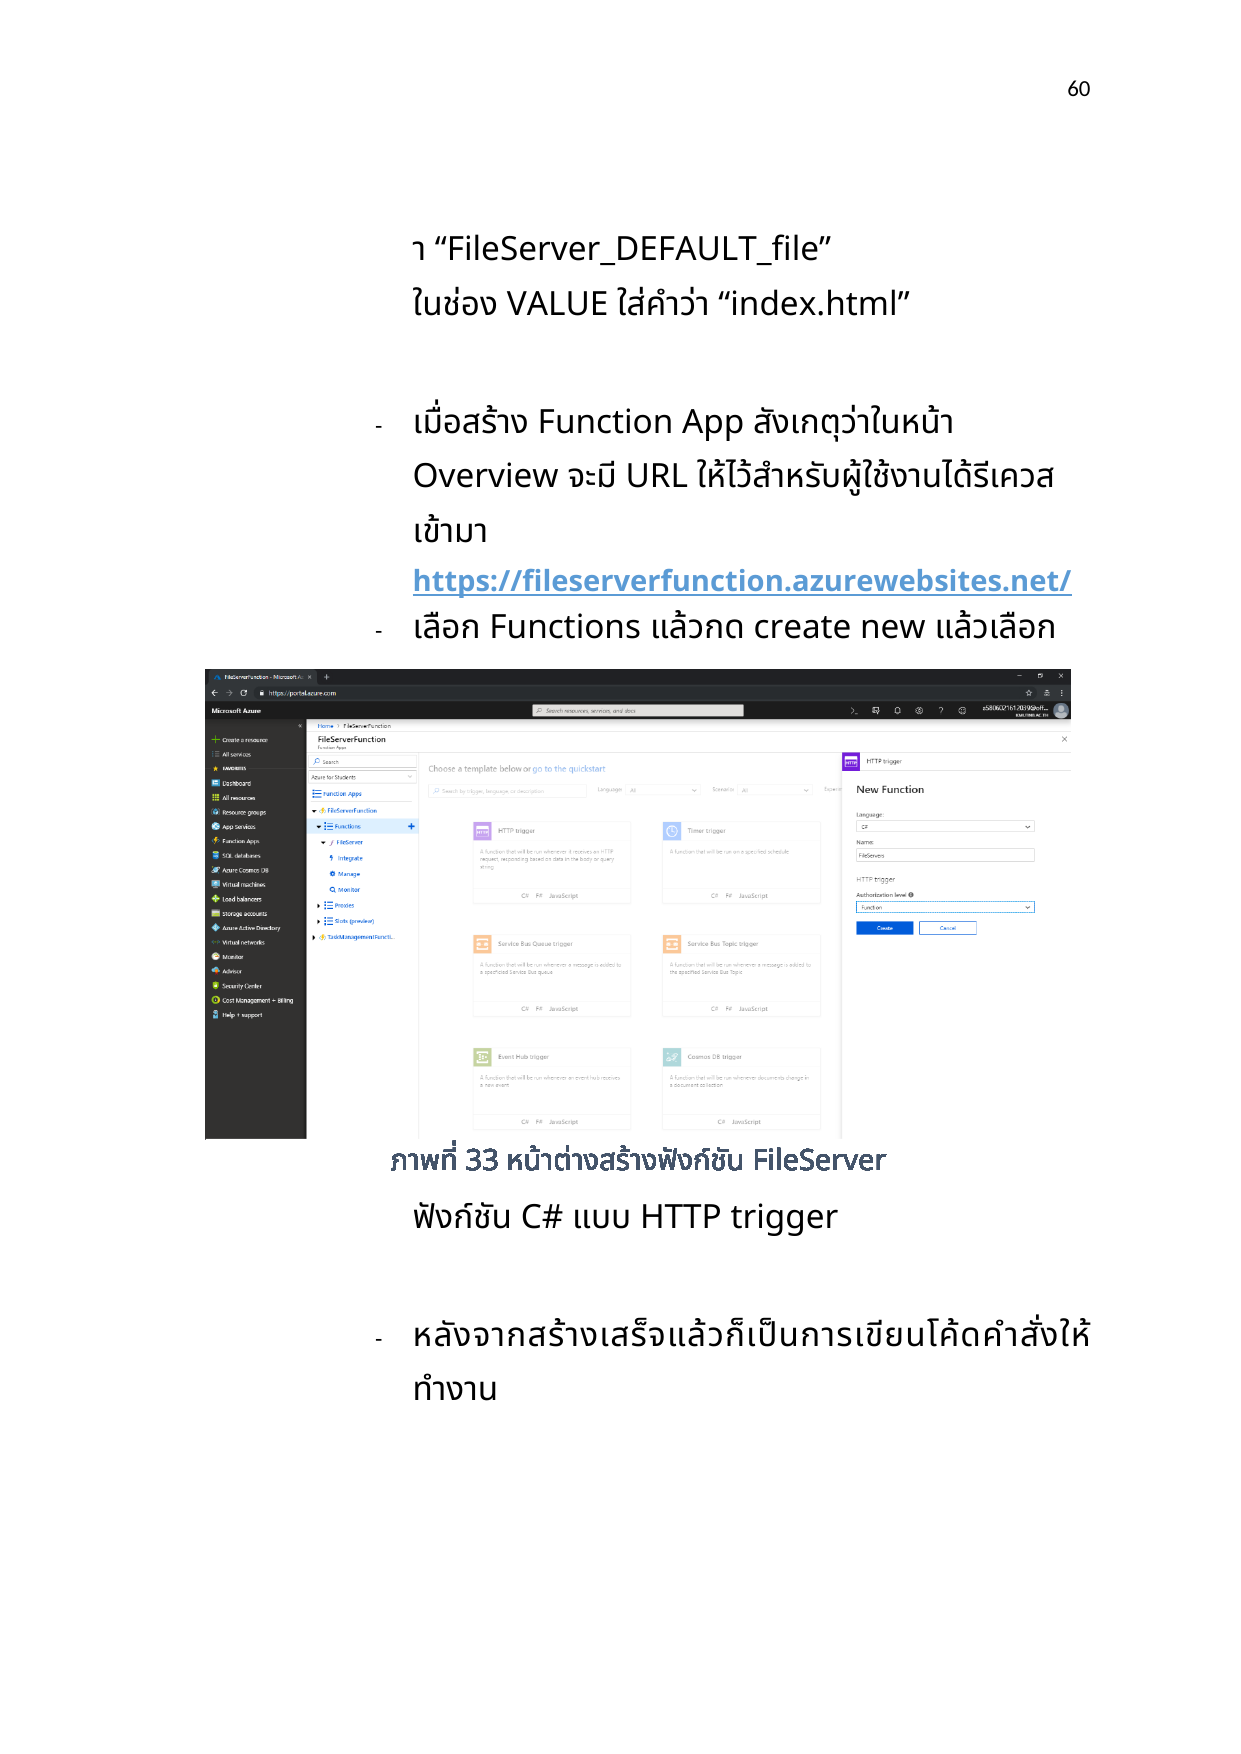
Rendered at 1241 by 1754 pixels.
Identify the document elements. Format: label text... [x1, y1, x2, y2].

list หลังจากสร้างเสร็จแล้วก็เป็นการเขียนโค้ดคำสั่งให้ทำงาน [375, 1311, 1090, 1416]
picture [205, 669, 1071, 1138]
list เลือก Overview ไปที่ Application settings คลิก Add new setting ในช่อง APP SETTING NAME ใส่คำว่า “FileServer_DEFAULT_file” ในช่อง VALUE ใส่คำว่า “index.html” [375, 225, 1090, 330]
list เมื่อสร้าง Function App สังเกตุว่าในหน้า Overview จะมี URL ให้ไว้สำหรับผู้ใช้งานได้รีเควสเข้ามา https://fileserverfunction.azurewebsites.net/ [375, 398, 1090, 600]
